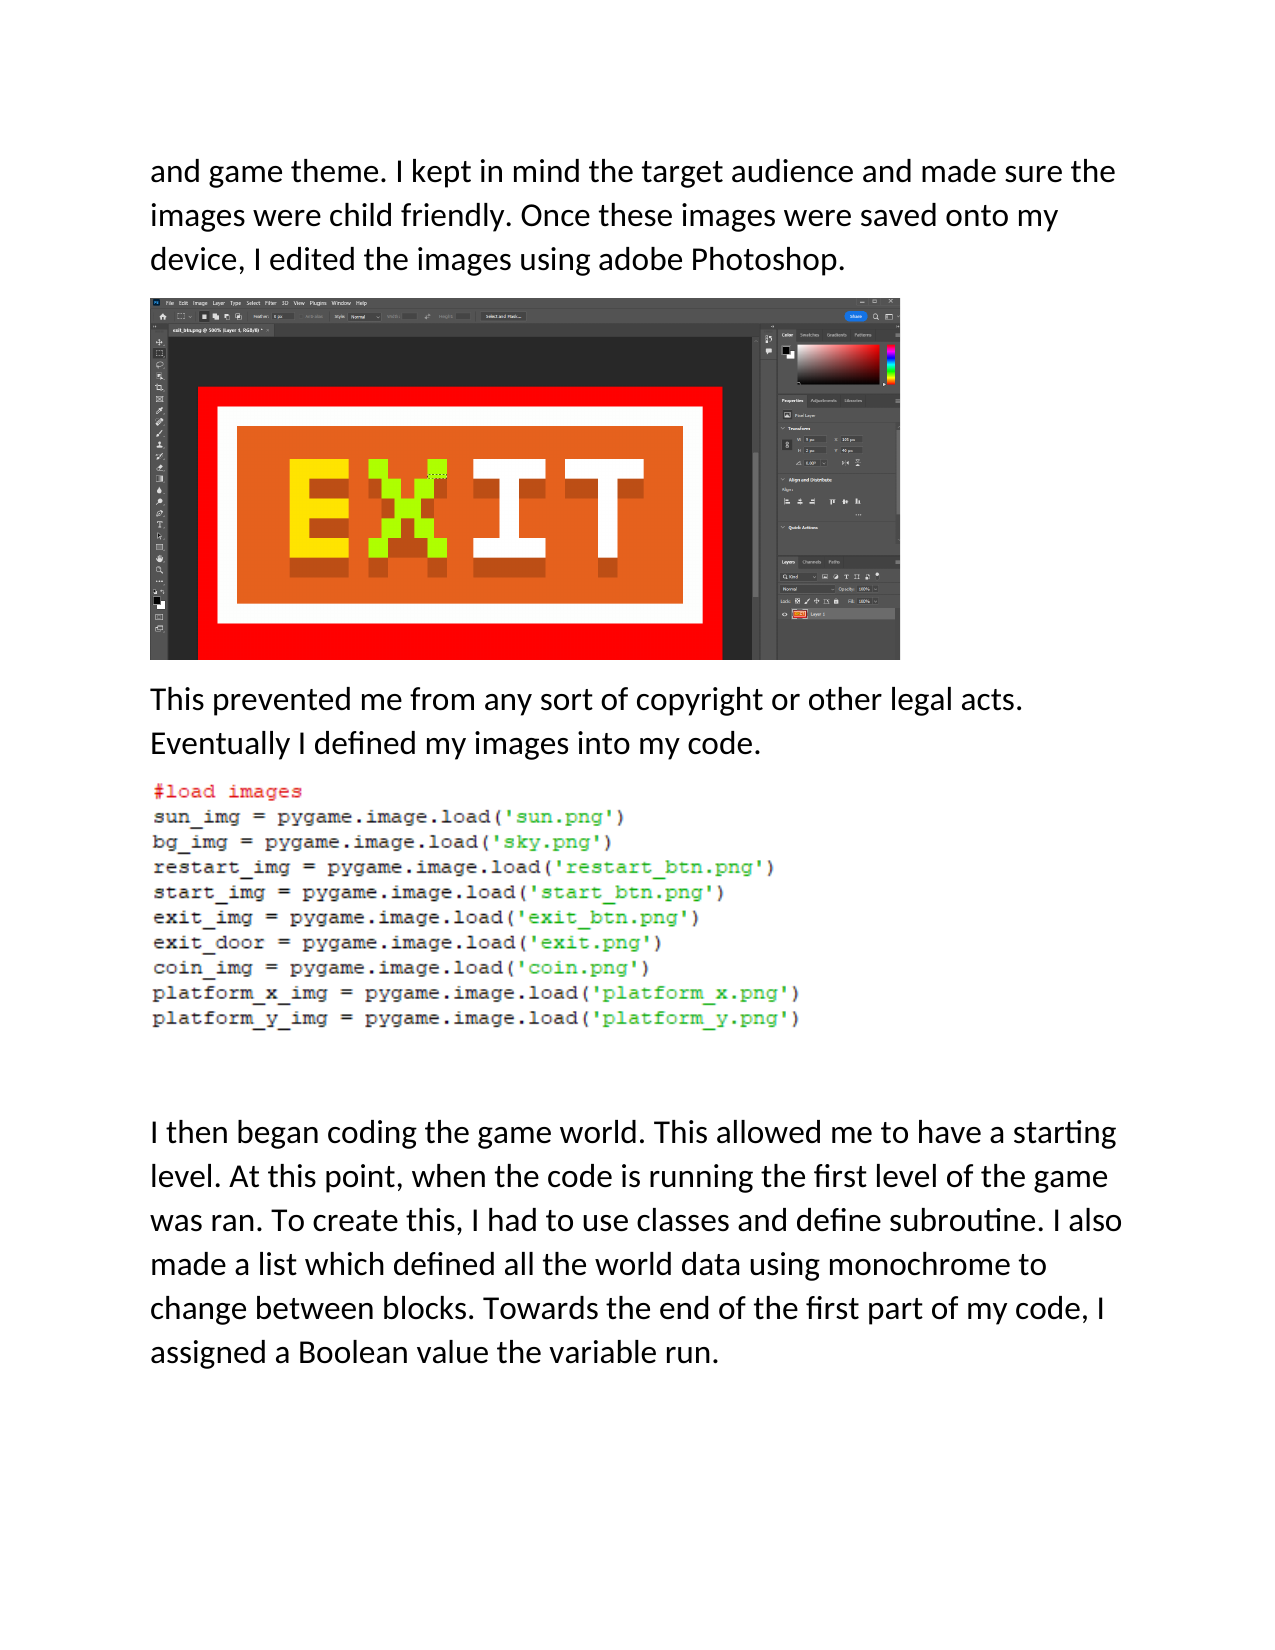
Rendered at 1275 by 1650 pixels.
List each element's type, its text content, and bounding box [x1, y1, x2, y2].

text This prevented me from any sort of copyright or other legal acts. Eventually I defined my images into my code. [150, 678, 1125, 763]
picture [150, 298, 901, 660]
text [150, 150, 1125, 279]
text I then began coding the game world. This allowed me to have a starting level. At this point, when the code is running the first level of the game was ran. To create this, I had to use classes and define subroutine. I also made a list which defined all the world data using monochrome to change between blocks. Towards the end of the first part of my code, I assigned a Boolean value the variable run. [150, 1111, 1125, 1371]
picture [150, 782, 811, 1032]
